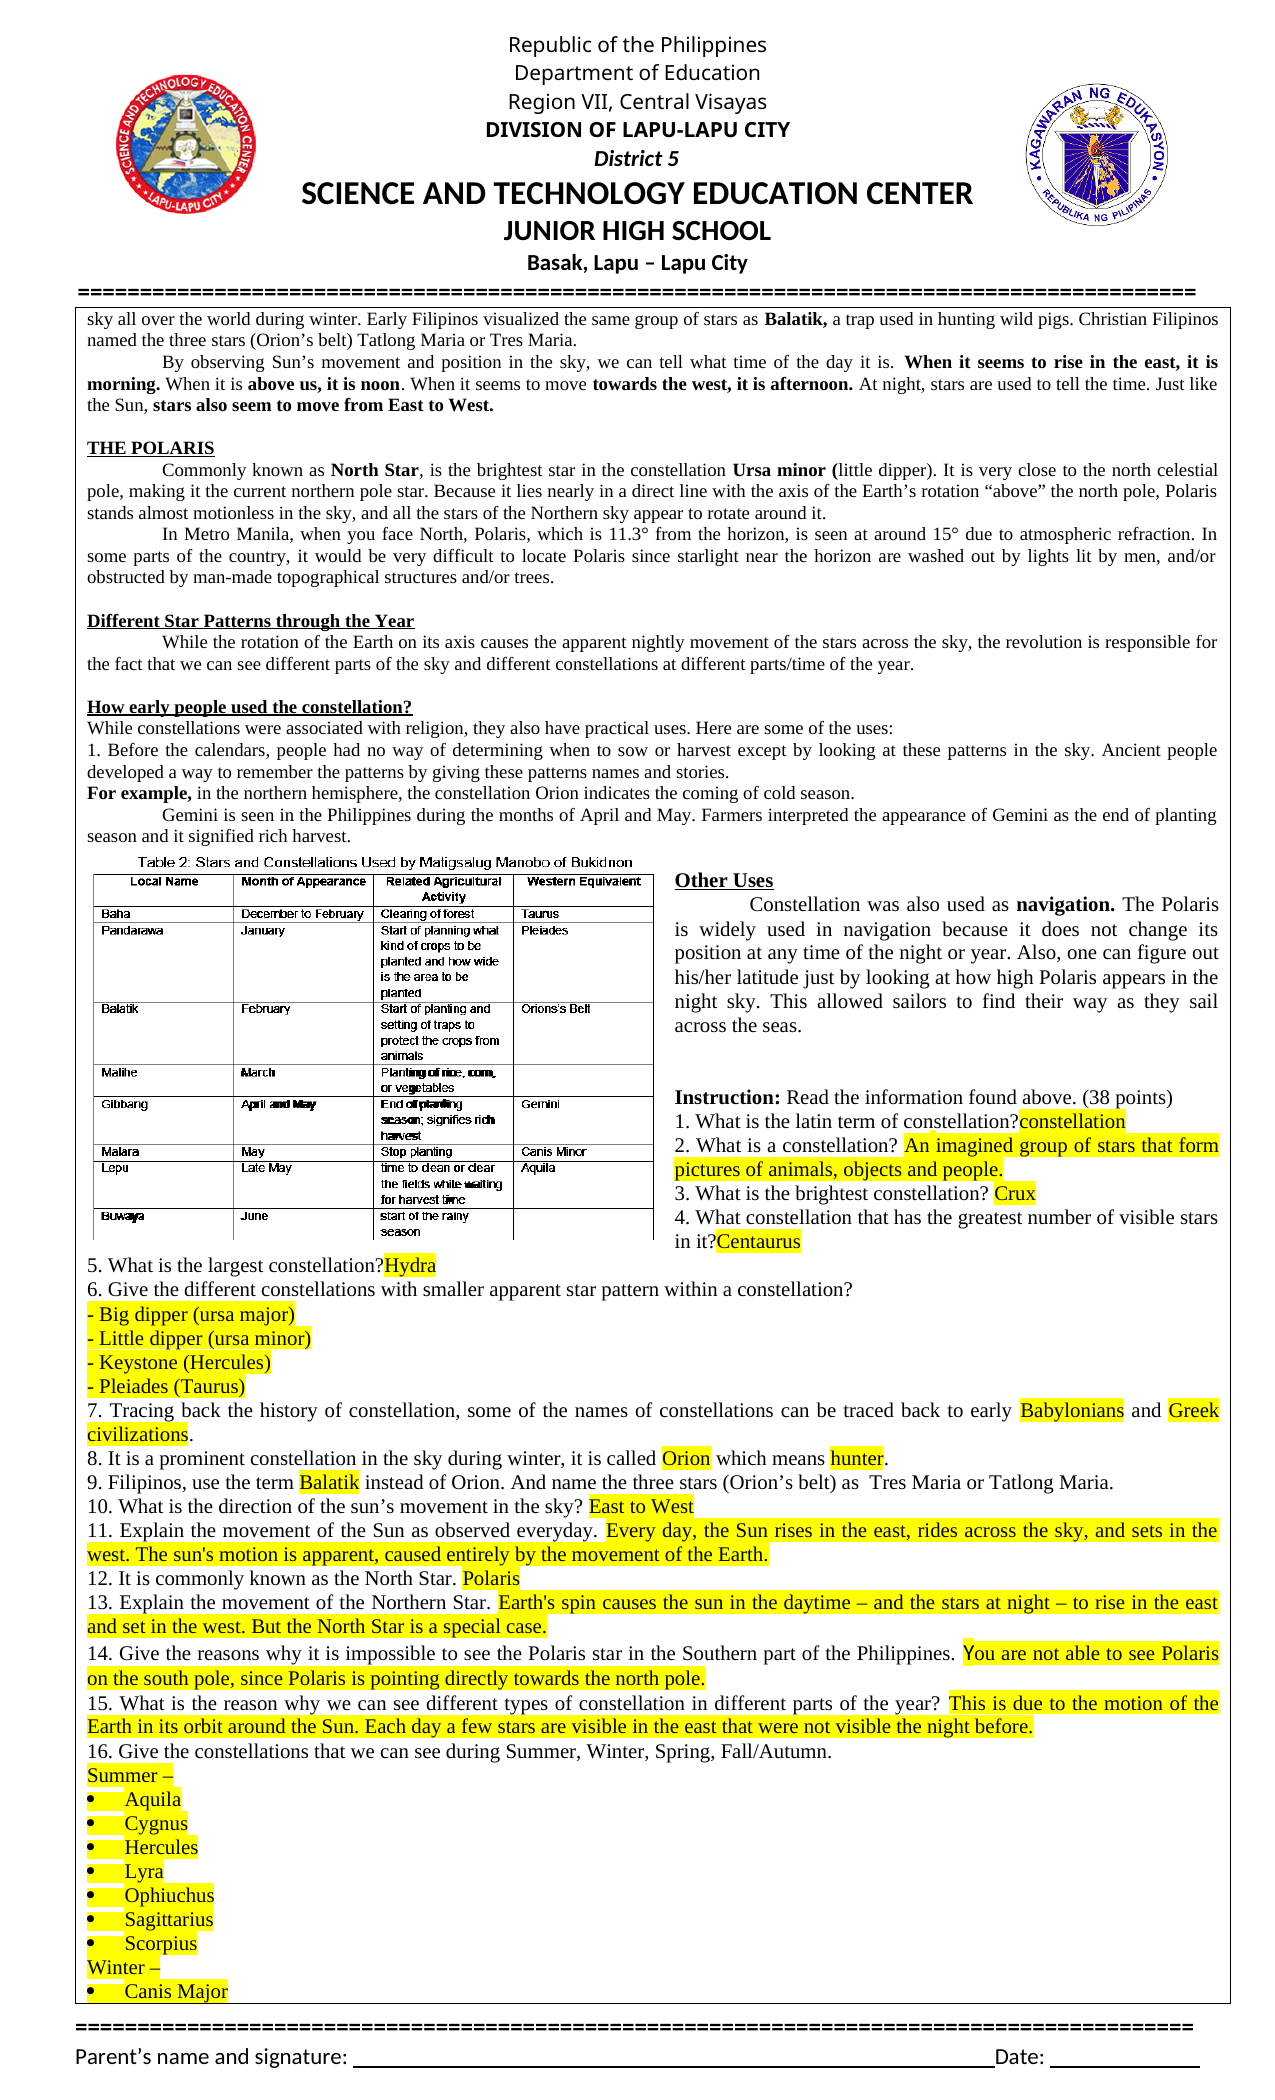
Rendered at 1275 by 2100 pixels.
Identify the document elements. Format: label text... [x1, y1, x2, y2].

picture [1021, 79, 1172, 230]
picture [109, 67, 260, 220]
